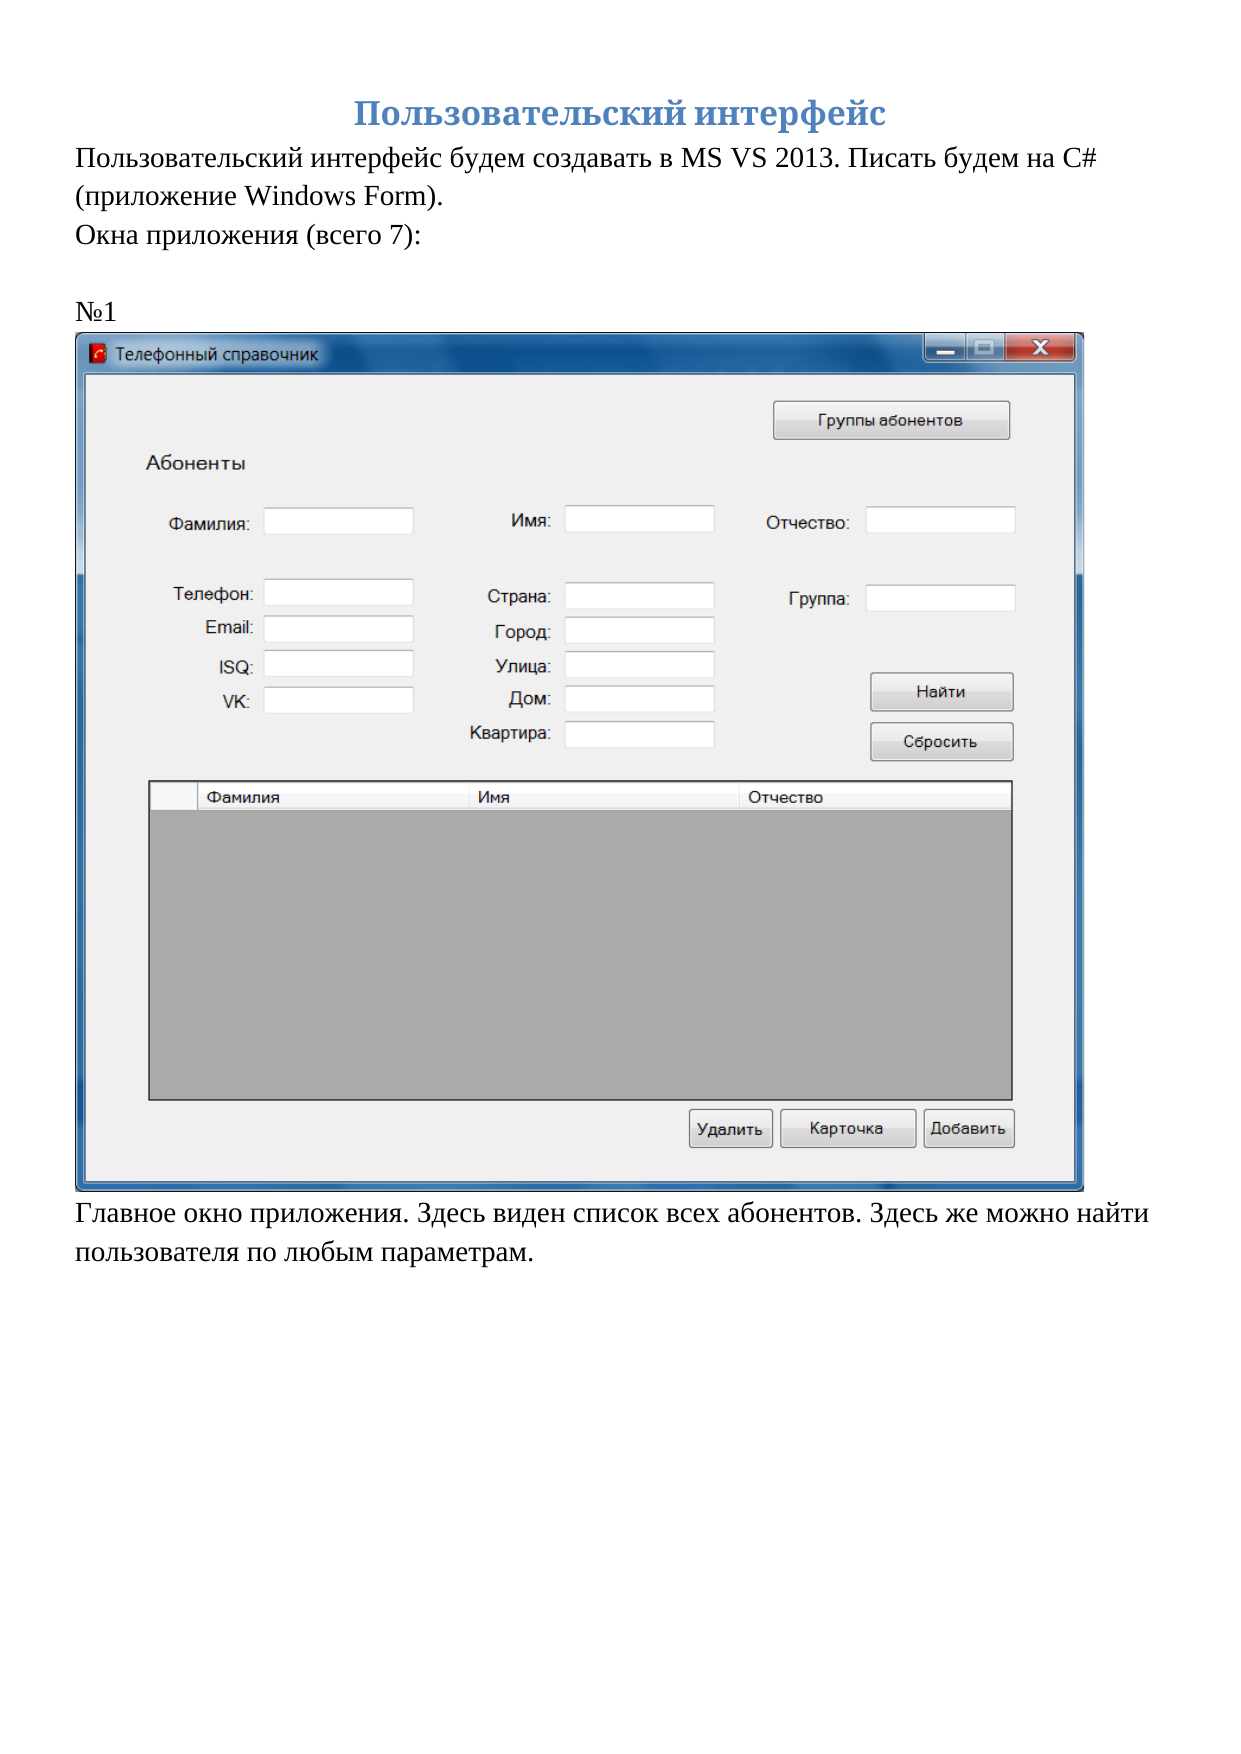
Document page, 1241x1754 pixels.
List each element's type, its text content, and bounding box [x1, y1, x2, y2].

picture [75, 332, 1085, 1192]
text Пользовательский интерфейс будем создавать в MS VS 2013. Писать будем на C# (приложение Windows Form). [75, 140, 1165, 212]
text №1 [75, 294, 1165, 328]
subtitle Пользовательский интерфейс [75, 96, 1165, 134]
text Главное окно приложения. Здесь виден список всех абонентов. Здесь же можно найти пользователя по любым параметрам. [75, 1196, 1165, 1268]
text Окна приложения (всего 7): [75, 217, 1165, 251]
